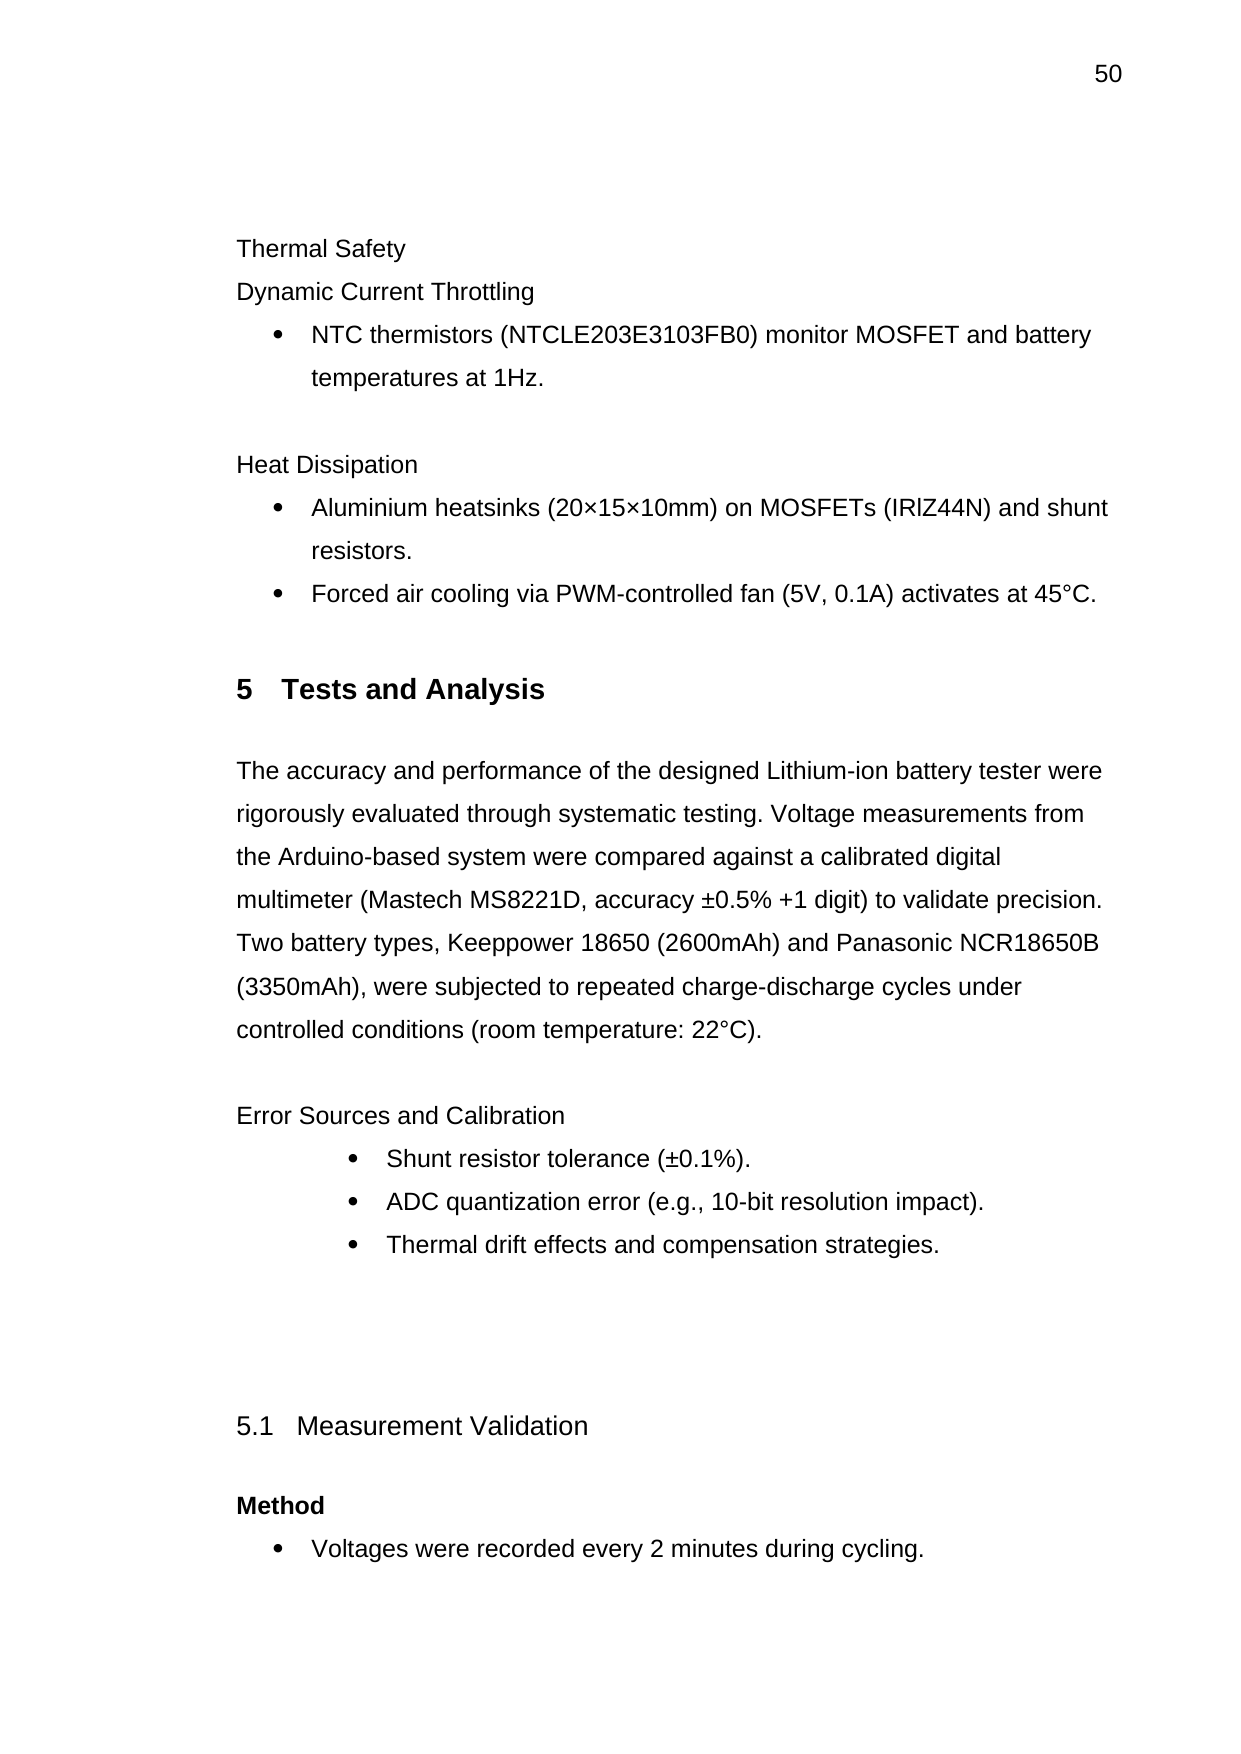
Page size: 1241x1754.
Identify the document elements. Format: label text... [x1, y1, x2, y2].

text Method [236, 1491, 1122, 1520]
list NTC thermistors (NTCLE203E3103FB0) monitor MOSFET and battery temperatures at 1Hz. [274, 320, 1122, 392]
text Dynamic Current Throttling [236, 277, 1122, 306]
text Heat Dissipation [236, 450, 1122, 478]
text Error Sources and Calibration [236, 1101, 1122, 1130]
subtitle Measurement Validation [236, 1410, 1122, 1441]
list Voltages were recorded every 2 minutes during cycling. [274, 1534, 1122, 1563]
list Forced air cooling via PWM-controlled fan (5V, 0.1A) activates at 45°C. [274, 579, 1122, 608]
list Aluminium heatsinks (20×15×10mm) on MOSFETs (IRlZ44N) and shunt resistors. [274, 493, 1122, 565]
list Shunt resistor tolerance (±0.1%). [349, 1144, 1122, 1173]
subtitle Tests and Analysis [236, 672, 1122, 706]
text The accuracy and performance of the designed Lithium-ion battery tester were rigorously evaluated through systematic testing. Voltage measurements from the Arduino-based system were compared against a calibrated digital multimeter (Mastech MS8221D, accuracy ±0.5% +1 digit) to validate precision. Two battery types, Keeppower 18650 (2600mAh) and Panasonic NCR18650B (3350mAh), were subjected to repeated charge-discharge cycles under controlled conditions (room temperature: 22°C). [236, 756, 1122, 1043]
list Thermal drift effects and compensation strategies. [349, 1231, 1122, 1259]
list ADC quantization error (e.g., 10-bit resolution impact). [349, 1187, 1122, 1216]
text Thermal Safety [236, 234, 1122, 263]
